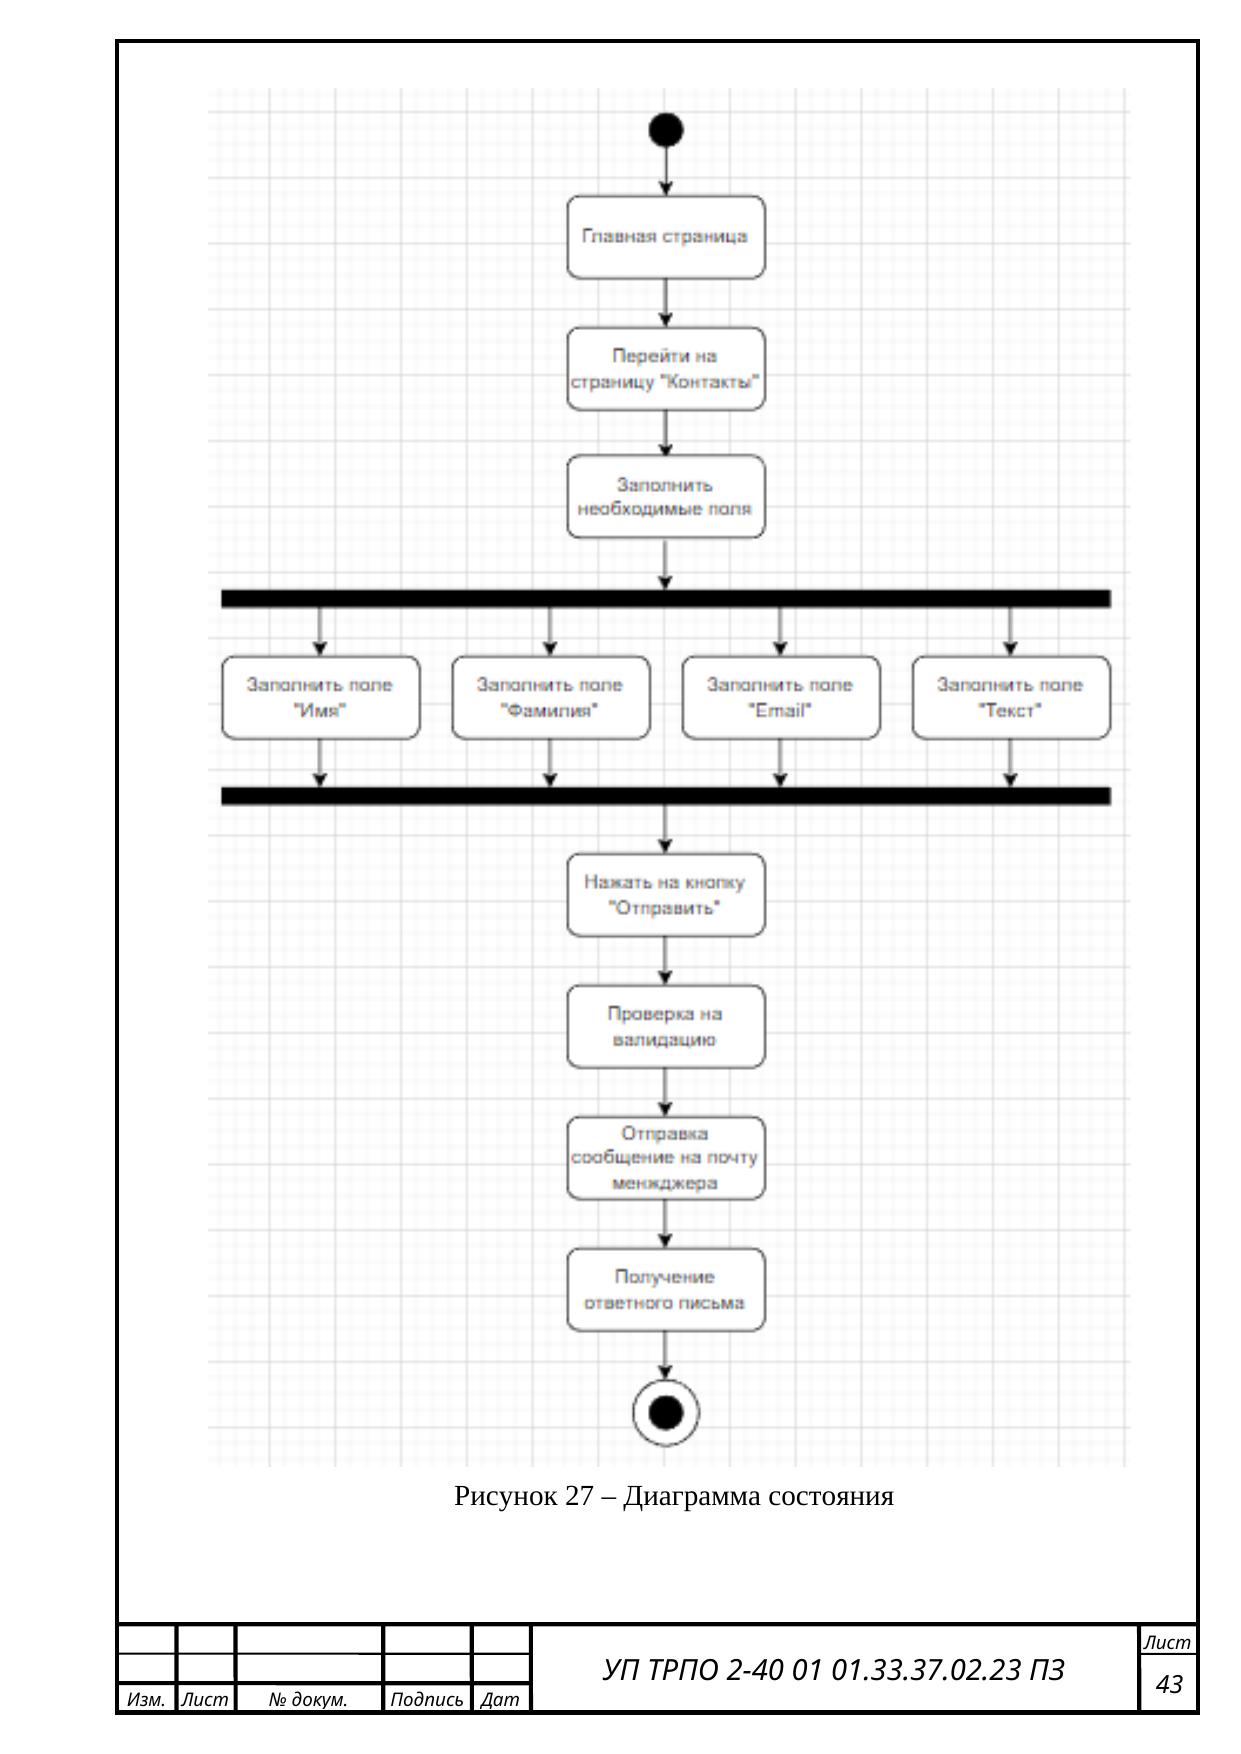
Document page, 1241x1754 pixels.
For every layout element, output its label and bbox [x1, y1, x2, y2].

picture [208, 88, 1131, 1467]
